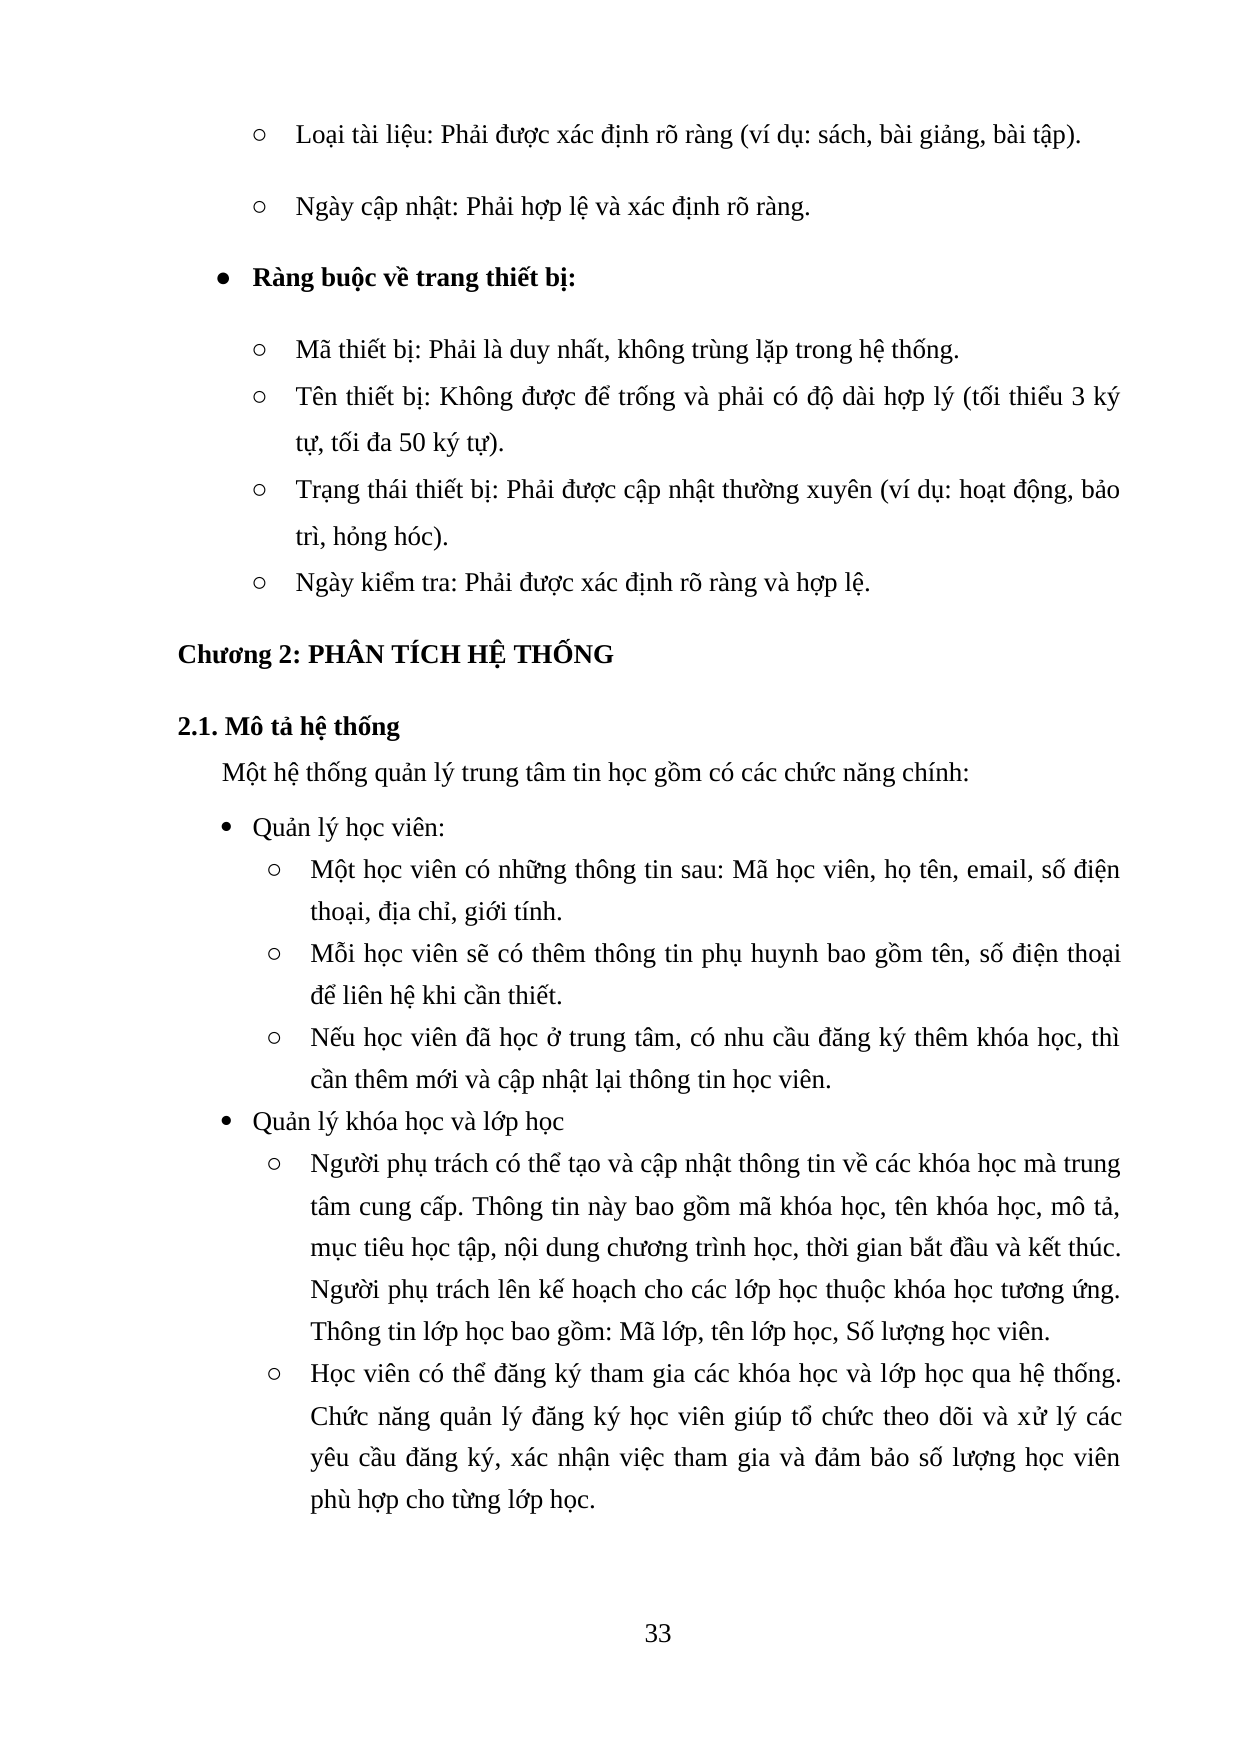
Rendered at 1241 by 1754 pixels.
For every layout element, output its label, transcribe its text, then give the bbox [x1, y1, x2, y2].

list Trạng thái thiết bị: Phải được cập nhật thường xuyên (ví dụ: hoạt động, bảo trì, hỏng hóc). [251, 473, 1122, 551]
text Một hệ thống quản lý trung tâm tin học gồm có các chức năng chính: [177, 756, 1122, 788]
list Quản lý học viên: [222, 811, 1122, 842]
subtitle Chương 2: PHÂN TÍCH HỆ THỐNG [177, 638, 1112, 669]
list Loại tài liệu: Phải được xác định rõ ràng (ví dụ: sách, bài giảng, bài tập). [251, 118, 1122, 149]
list Mã thiết bị: Phải là duy nhất, không trùng lặp trong hệ thống. [251, 333, 1122, 364]
list Nếu học viên đã học ở trung tâm, có nhu cầu đăng ký thêm khóa học, thì cần thêm mới và cập nhật lại thông tin học viên. [266, 1021, 1122, 1094]
list Tên thiết bị: Không được để trống và phải có độ dài hợp lý (tối thiểu 3 ký tự, tối đa 50 ký tự). [251, 380, 1122, 458]
list Một học viên có những thông tin sau: Mã học viên, họ tên, email, số điện thoại, địa chỉ, giới tính. [266, 853, 1122, 926]
list Ràng buộc về trang thiết bị: [215, 261, 1122, 293]
list Ngày kiểm tra: Phải được xác định rõ ràng và hợp lệ. [251, 566, 1122, 598]
subtitle 2.1. Mô tả hệ thống [177, 710, 1112, 741]
list Học viên có thể đăng ký tham gia các khóa học và lớp học qua hệ thống. Chức năng quản lý đăng ký học viên giúp tổ chức theo dõi và xử lý các yêu cầu đăng ký, xác nhận việc tham gia và đảm bảo số lượng học viên phù hợp cho từng lớp học. [266, 1357, 1122, 1515]
list Mỗi học viên sẽ có thêm thông tin phụ huynh bao gồm tên, số điện thoại để liên hệ khi cần thiết. [266, 937, 1122, 1010]
list Quản lý khóa học và lớp học [222, 1105, 1122, 1137]
list Ngày cập nhật: Phải hợp lệ và xác định rõ ràng. [251, 190, 1122, 221]
list Người phụ trách có thể tạo và cập nhật thông tin về các khóa học mà trung tâm cung cấp. Thông tin này bao gồm mã khóa học, tên khóa học, mô tả, mục tiêu học tập, nội dung chương trình học, thời gian bắt đầu và kết thúc. Người phụ trách lên kế hoạch cho các lớp học thuộc khóa học tương ứng. Thông tin lớp học bao gồm: Mã lớp, tên lớp học, Số lượng học viên. [266, 1147, 1122, 1347]
